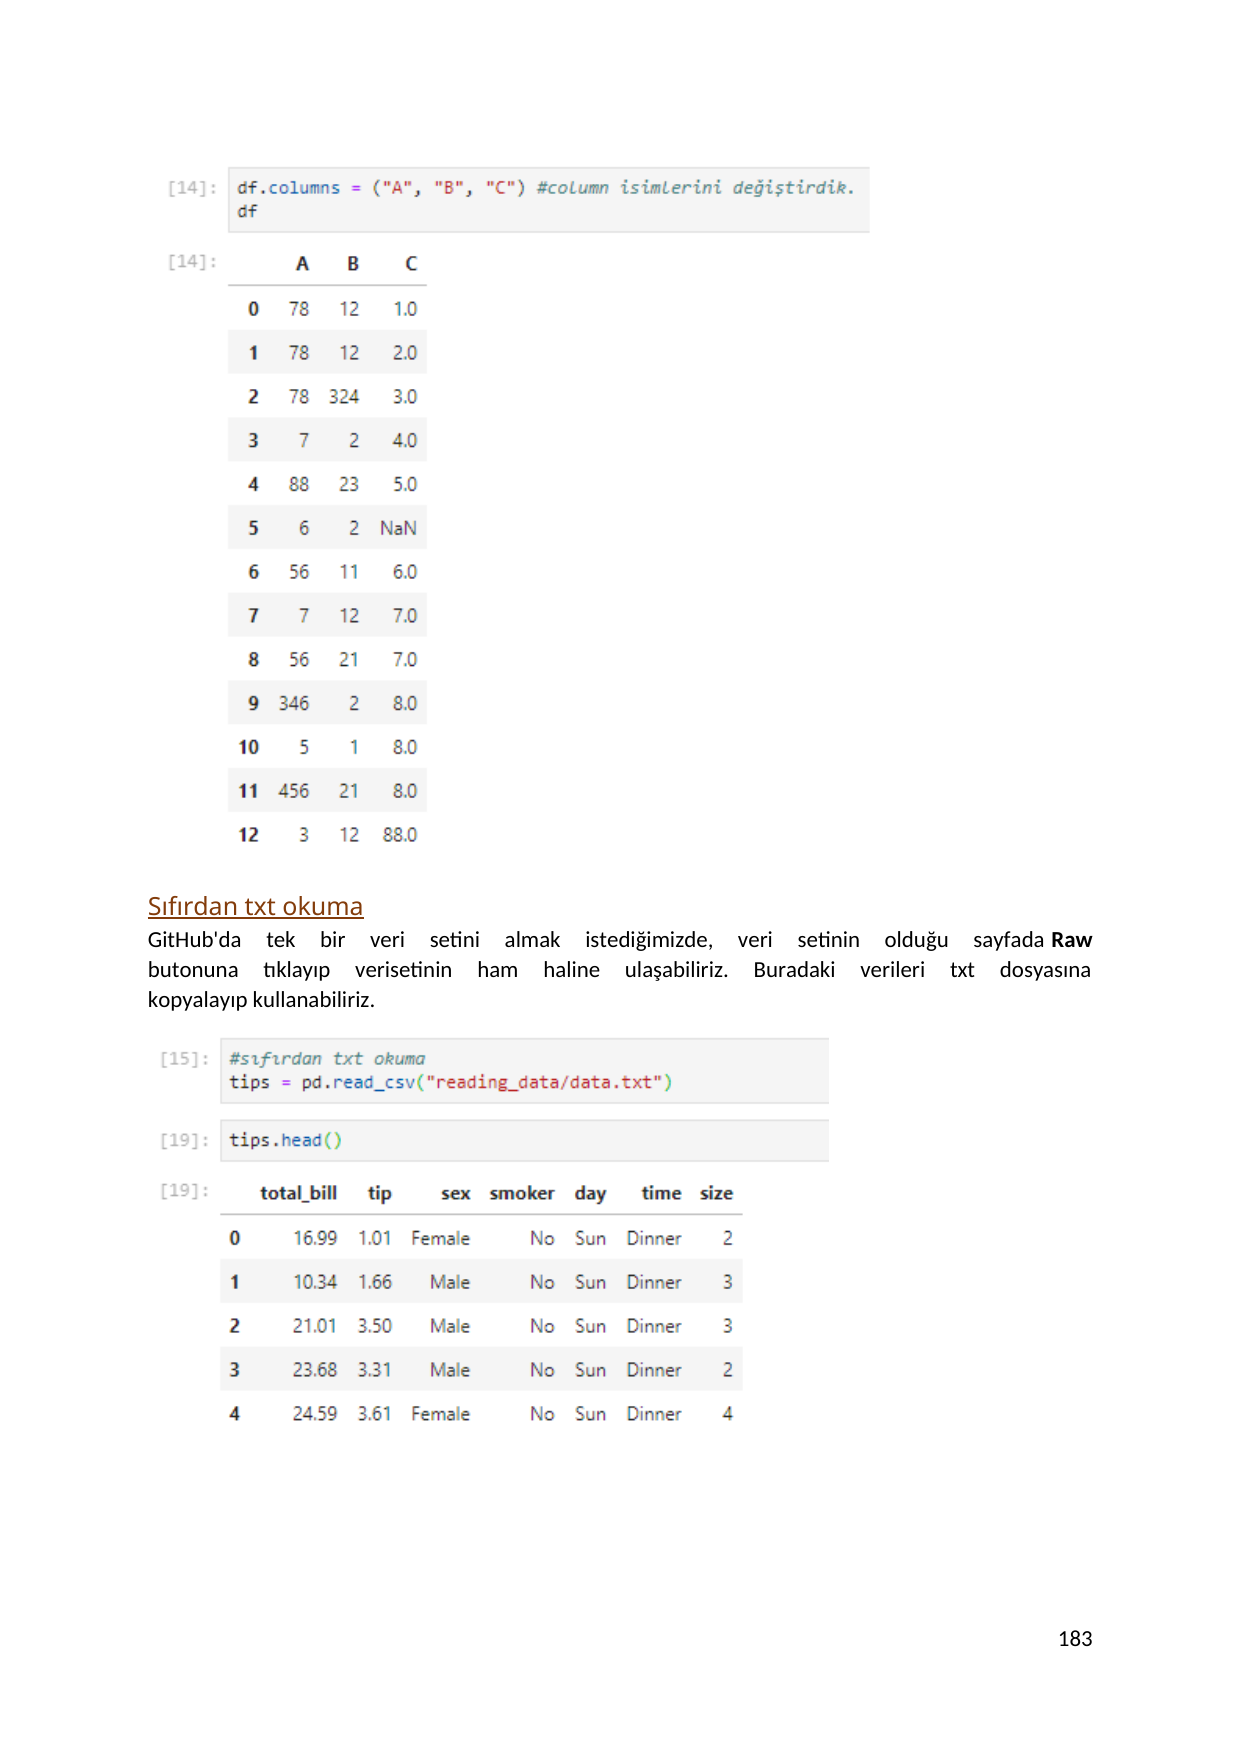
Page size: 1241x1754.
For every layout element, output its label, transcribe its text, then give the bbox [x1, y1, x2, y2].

subtitle Sıfırdan txt okuma [148, 888, 1092, 922]
picture [147, 147, 870, 870]
text GitHub'da tek bir veri setini almak istediğimizde, veri setinin olduğu sayfada Raw butonuna tıklayıp verisetinin ham haline ulaşabiliriz. Buradaki verileri txt dosyasına kopyalayıp kullanabiliriz. [148, 925, 1092, 1014]
picture [147, 1032, 829, 1452]
